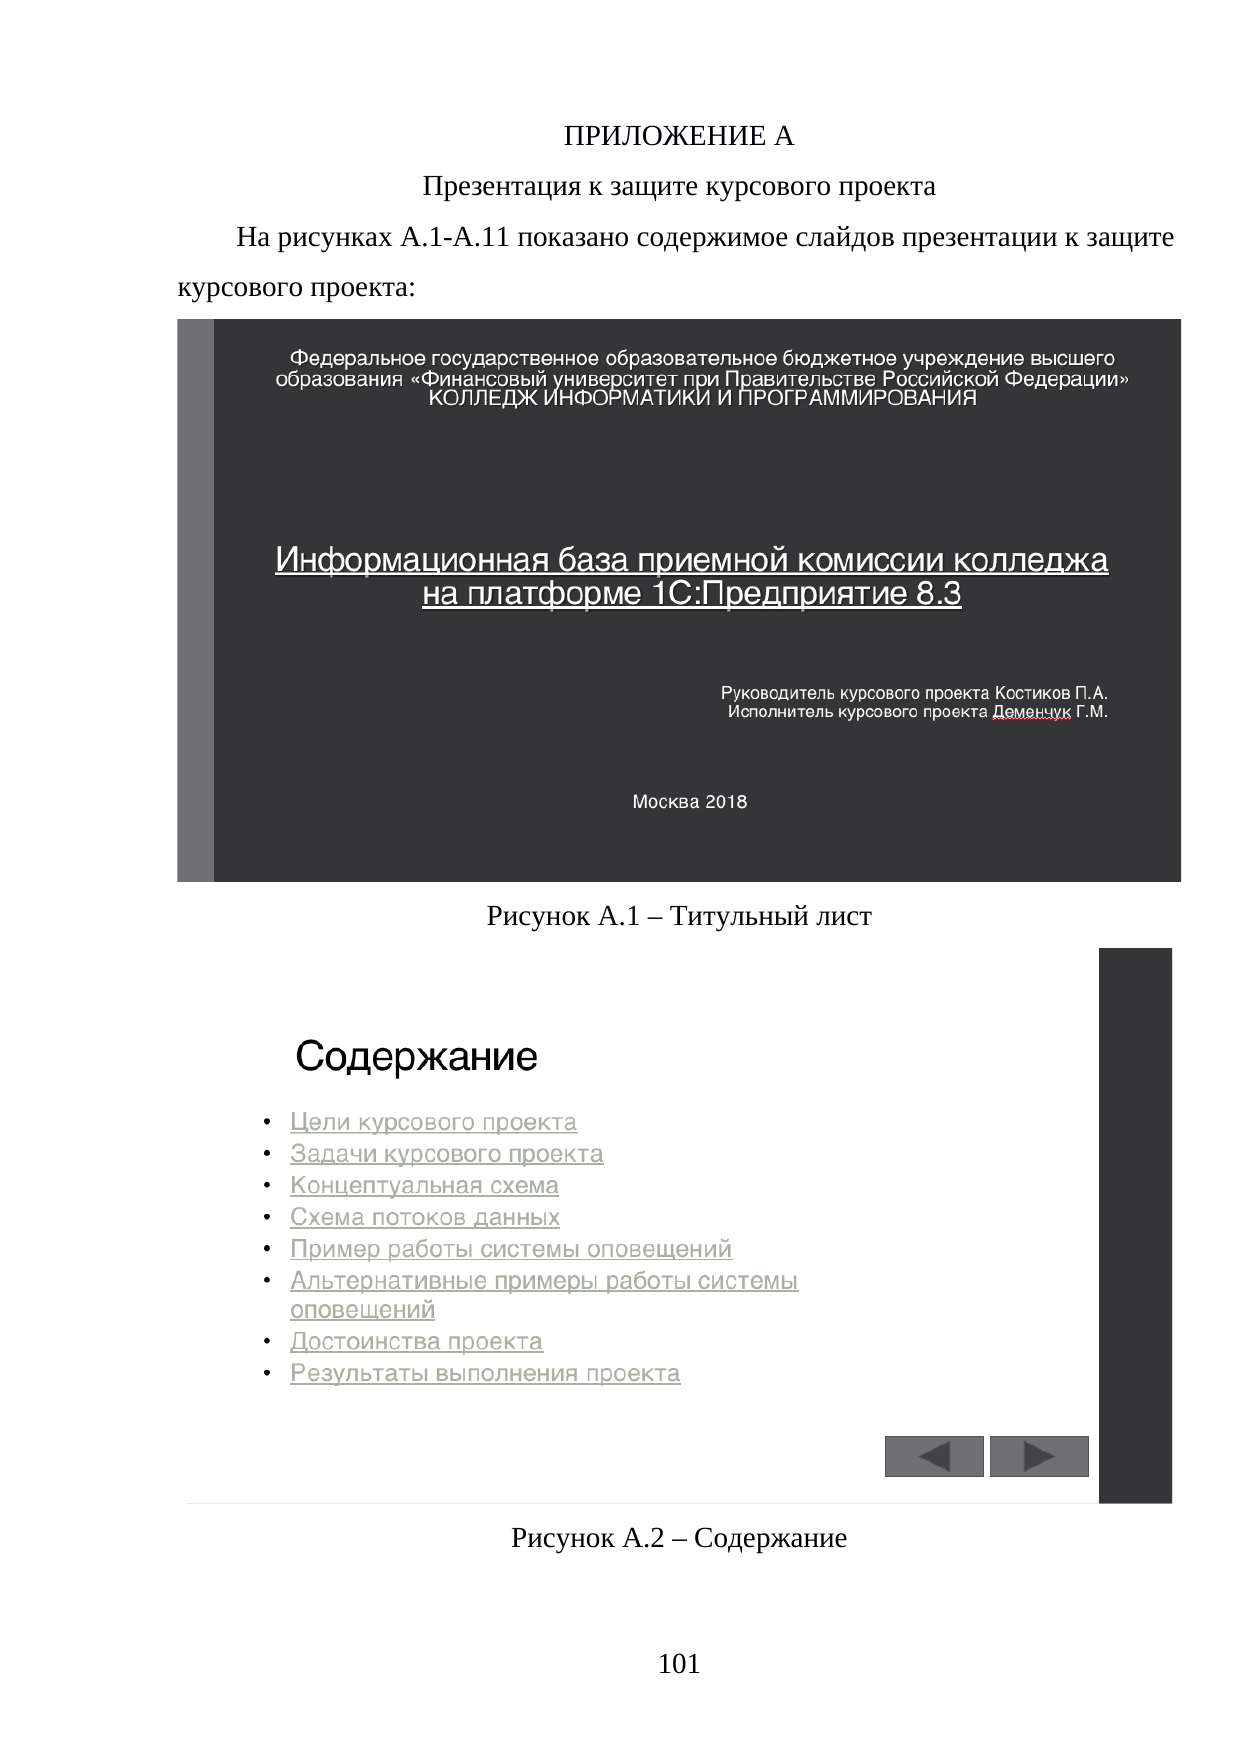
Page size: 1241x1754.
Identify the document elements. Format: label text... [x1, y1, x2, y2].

text Презентация к защите курсового проекта [177, 168, 1181, 202]
text Рисунок А.1 – Титульный лист [177, 898, 1181, 932]
picture [186, 948, 1173, 1504]
text Рисунок А.2 – Содержание [177, 1520, 1181, 1553]
subtitle ПРИЛОЖЕНИЕ А [177, 118, 1181, 152]
text На рисунках A.1-A.11 показано содержимое слайдов презентации к защите курсового проекта: [177, 219, 1181, 303]
picture [177, 319, 1182, 882]
